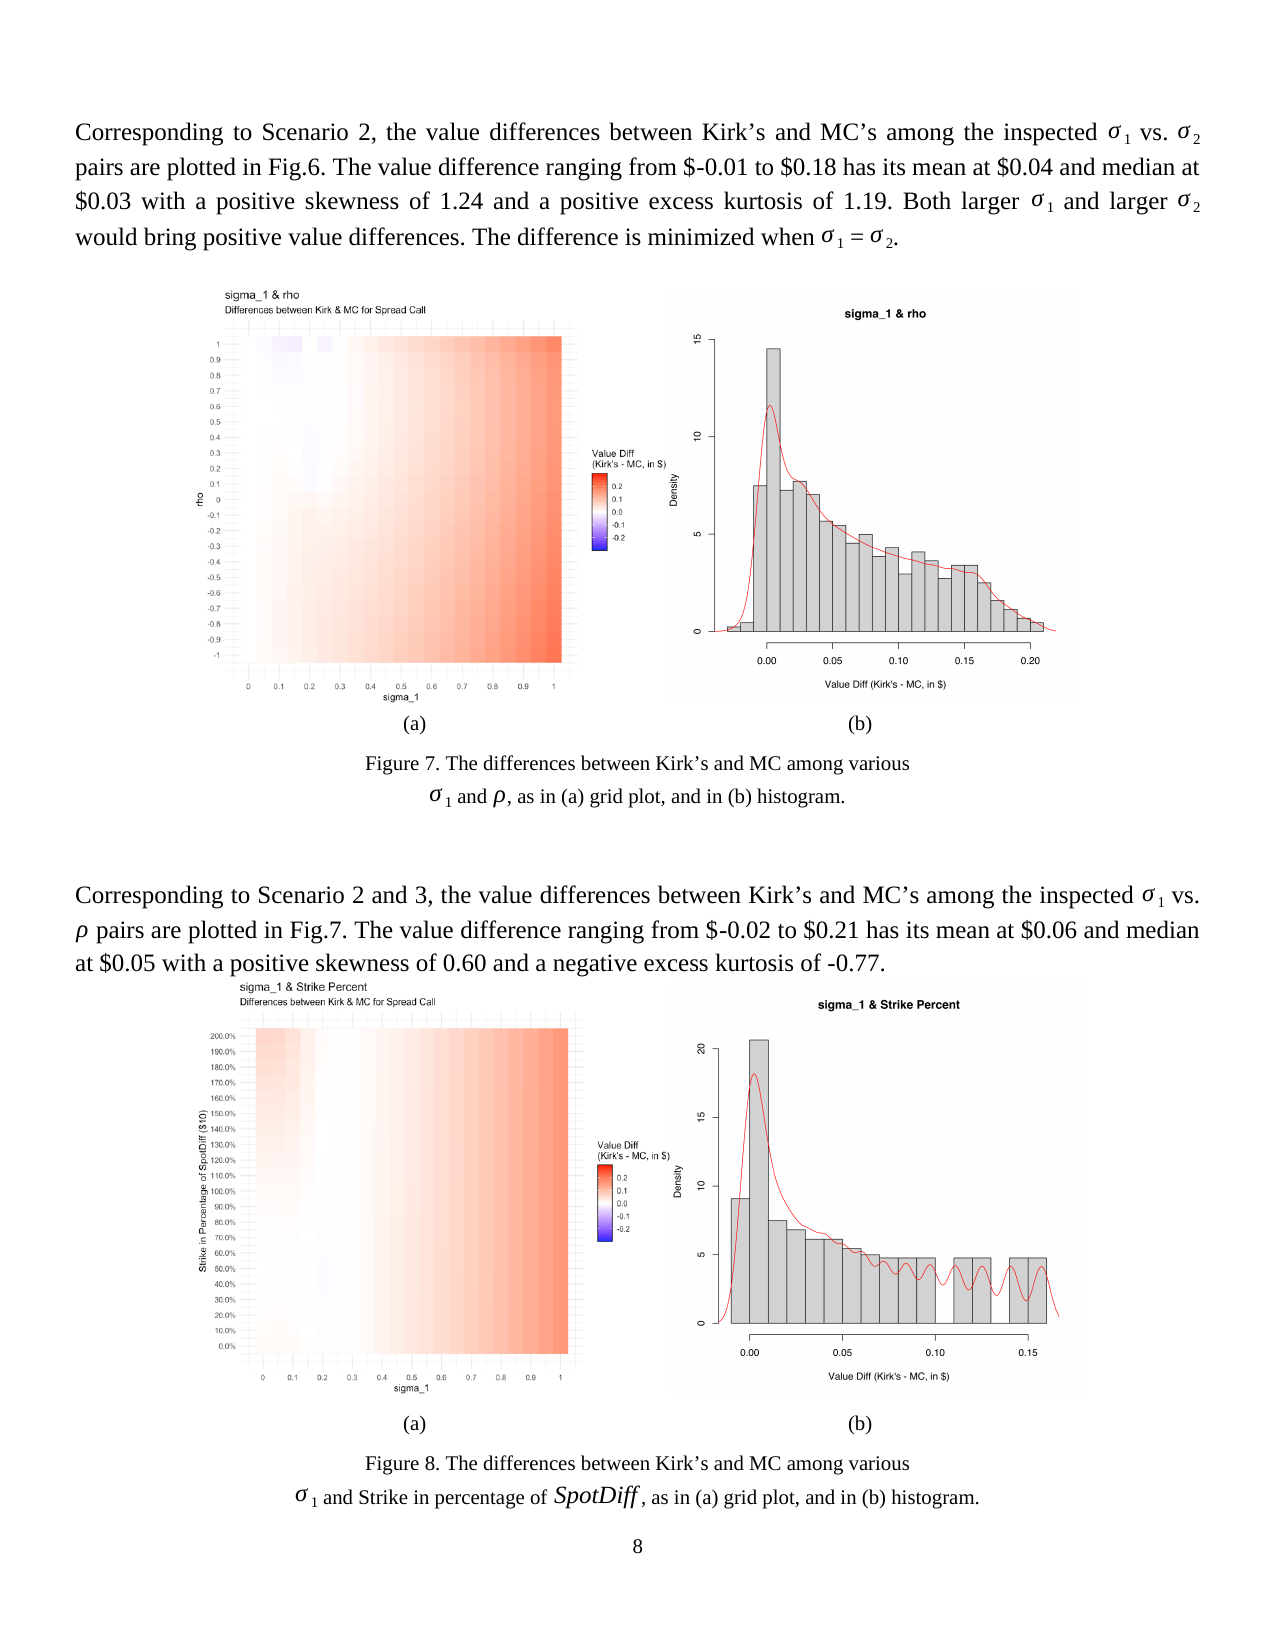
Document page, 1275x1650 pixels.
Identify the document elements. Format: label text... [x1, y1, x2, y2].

text Figure 7. The differences between Kirk’s and MC among various and , as in (a) grid plot, and in (b) histogram. [75, 751, 1200, 811]
text Corresponding to Scenario 2, the value differences between Kirk’s and MC’s among the inspected vs. pairs are plotted in Fig.6. The value difference ranging from $-0.01 to $0.18 has its mean at $0.04 and median at $0.03 with a positive skewness of 1.24 and a positive excess kurtosis of 1.19. Both larger and larger would bring positive value differences. The difference is minimized when = . [75, 116, 1200, 252]
text (a) (b) [75, 1411, 1200, 1435]
text Figure 8. The differences between Kirk’s and MC among various and Strike in percentage of , as in (a) grid plot, and in (b) histogram. [75, 1451, 1200, 1511]
picture [197, 980, 1084, 1395]
picture [194, 289, 1081, 703]
text Corresponding to Scenario 2 and 3, the value differences between Kirk’s and MC’s among the inspected vs. pairs are plotted in Fig.7. The value difference ranging from $-0.02 to $0.21 has its mean at $0.06 and median at $0.05 with a positive skewness of 0.60 and a negative excess kurtosis of -0.77. [75, 879, 1200, 977]
